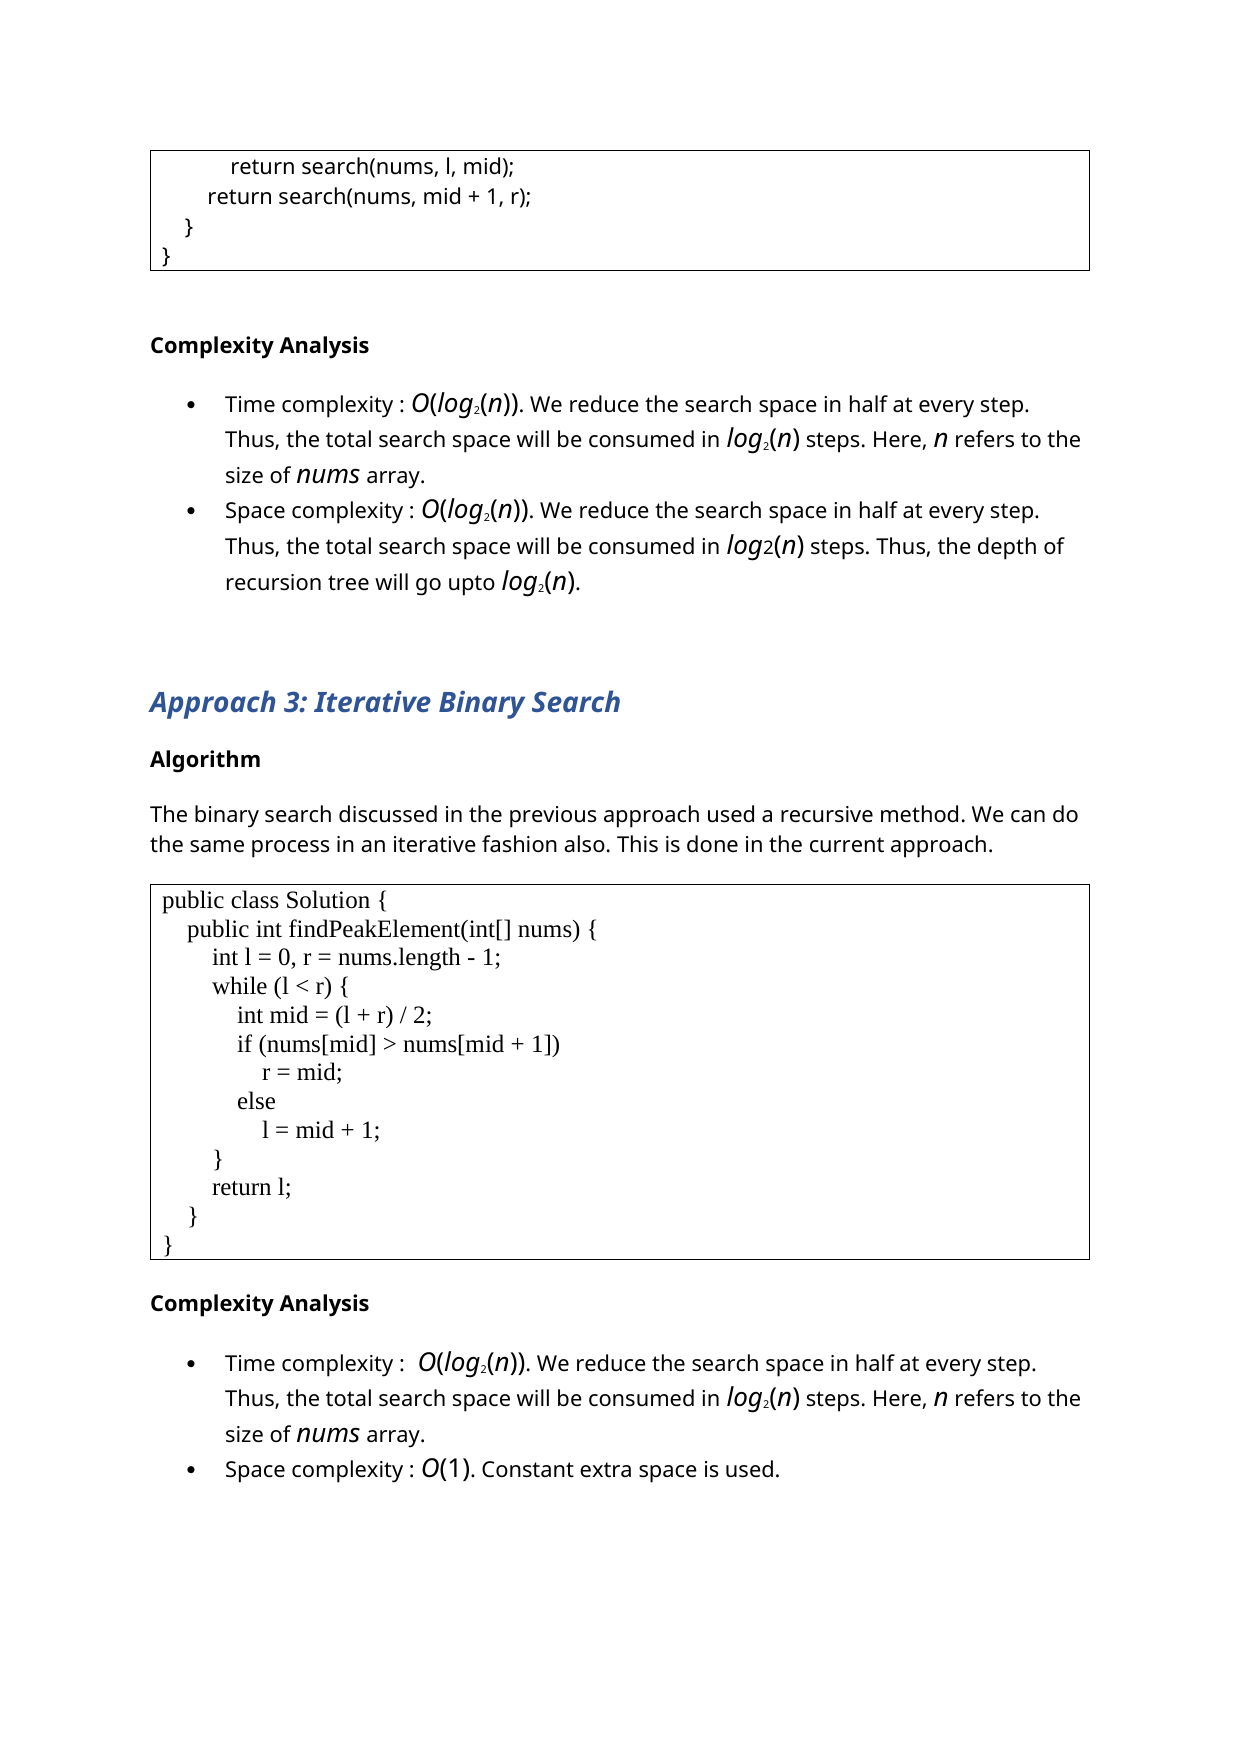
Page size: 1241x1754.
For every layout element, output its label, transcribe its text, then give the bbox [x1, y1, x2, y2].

text Complexity Analysis [150, 1288, 1090, 1318]
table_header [151, 151, 1089, 270]
text The binary search discussed in the previous approach used a recursive method. We can do the same process in an iterative fashion also. This is done in the current approach. [150, 799, 1090, 859]
table_header public class Solution { public int findPeakElement(int[] nums) { int l = 0, r = nums.length - 1; while (l < r) { int mid = (l + r) / 2; if (nums[mid] > nums[mid + 1]) r = mid; else l = mid + 1; } return l; } } [151, 885, 1089, 1259]
list Time complexity : O(log2​(n)). We reduce the search space in half at every step. Thus, the total search space will be consumed in log2​(n) steps. Here, n refers to the size of nums array. [187, 1343, 1090, 1450]
list Space complexity : O(log2​(n)). We reduce the search space in half at every step. Thus, the total search space will be consumed in log2​(n) steps. Thus, the depth of recursion tree will go upto log2​(n). [187, 491, 1090, 598]
text Complexity Analysis [150, 330, 1090, 359]
text Algorithm [150, 744, 1090, 774]
list Time complexity : O(log2​(n)). We reduce the search space in half at every step. Thus, the total search space will be consumed in log2​(n) steps. Here, n refers to the size of nums array. [187, 384, 1090, 491]
subtitle Approach 3: Iterative Binary Search [150, 683, 1090, 721]
list Space complexity : O(1). Constant extra space is used. [187, 1450, 1090, 1485]
